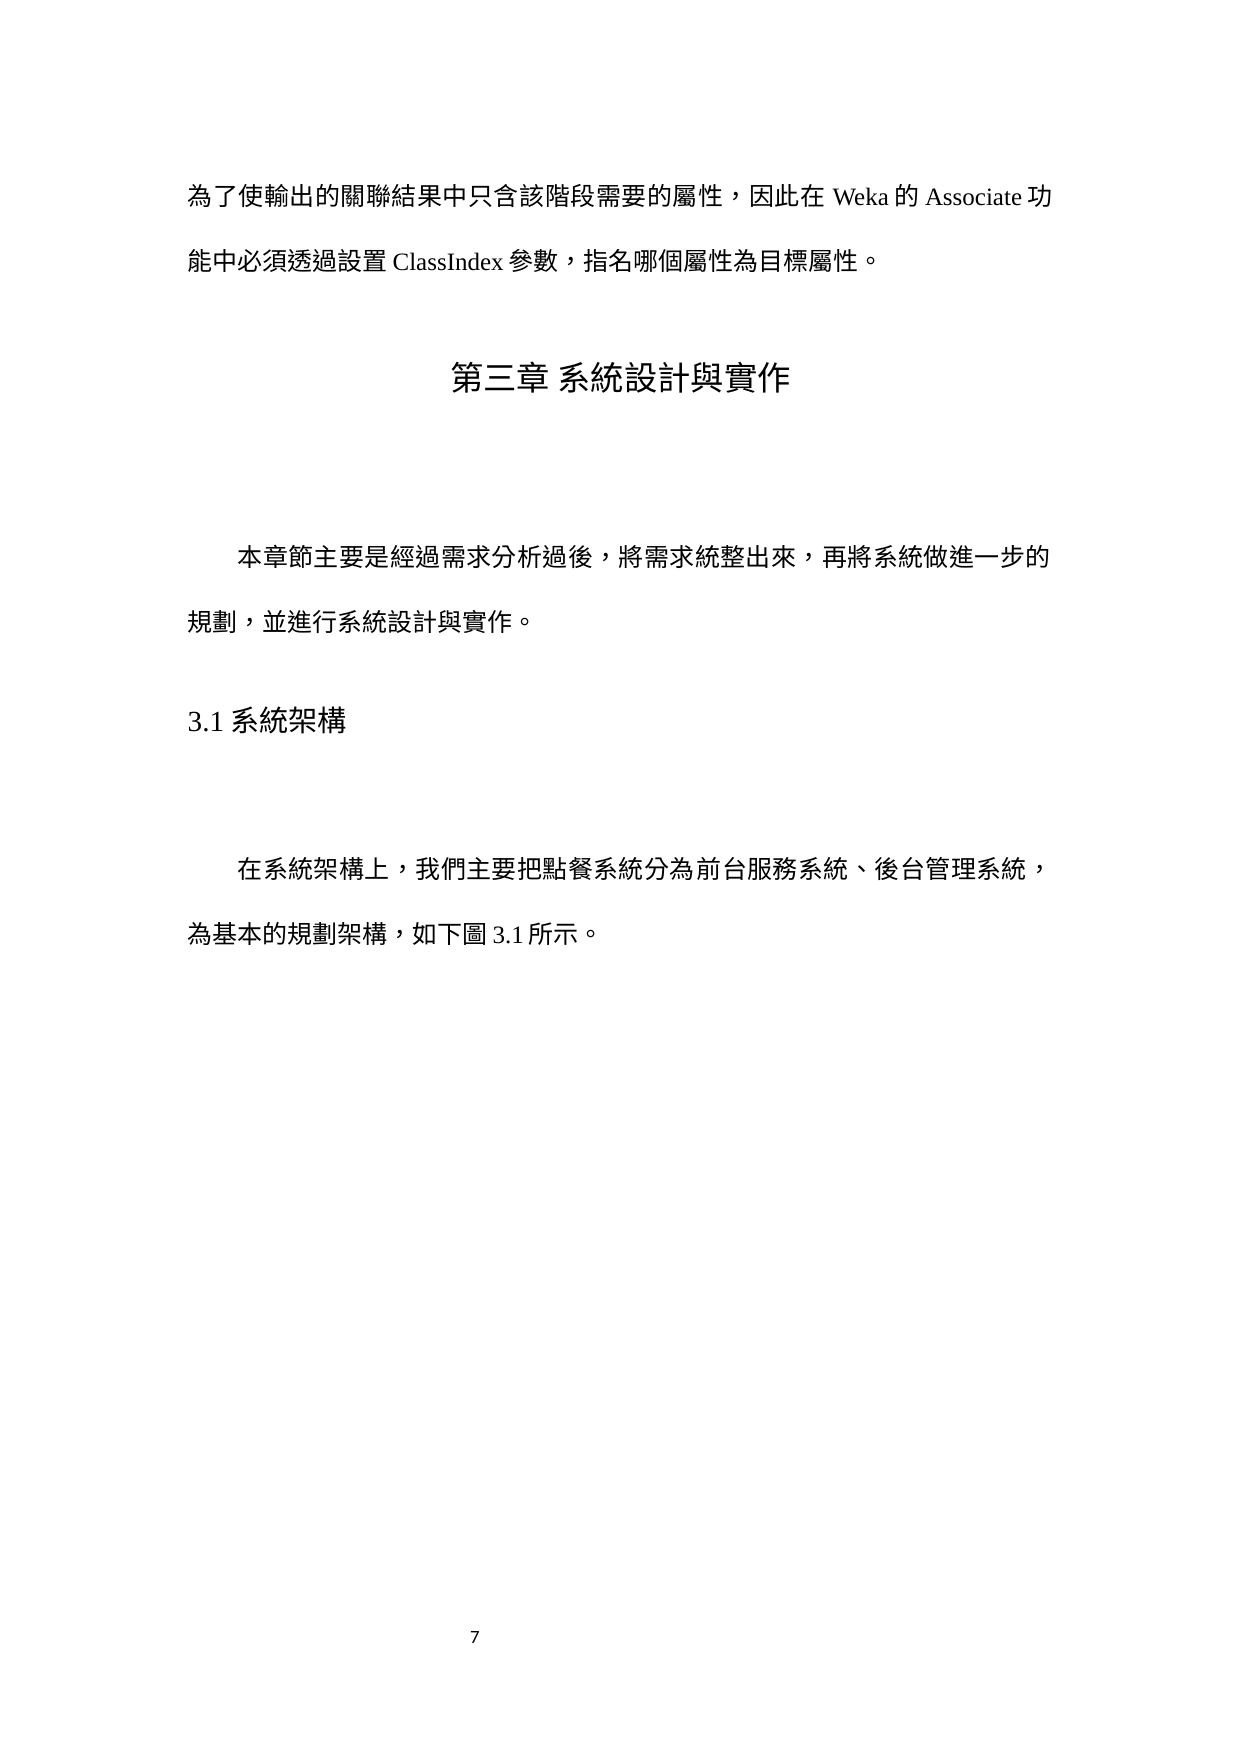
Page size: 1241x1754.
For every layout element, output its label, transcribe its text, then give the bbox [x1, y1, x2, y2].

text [187, 162, 1053, 292]
text 本章節主要是經過需求分析過後，將需求統整出來，再將系統做進一步的規劃，並進行系統設計與實作。 [187, 523, 1053, 653]
text 在系統架構上，我們主要把點餐系統分為前台服務系統、後台管理系統，為基本的規劃架構，如下圖3.1所示。 [187, 836, 1053, 966]
subtitle 第三章 系統設計與實作 [187, 343, 1053, 408]
subtitle 3.1系統架構 [187, 686, 1053, 751]
